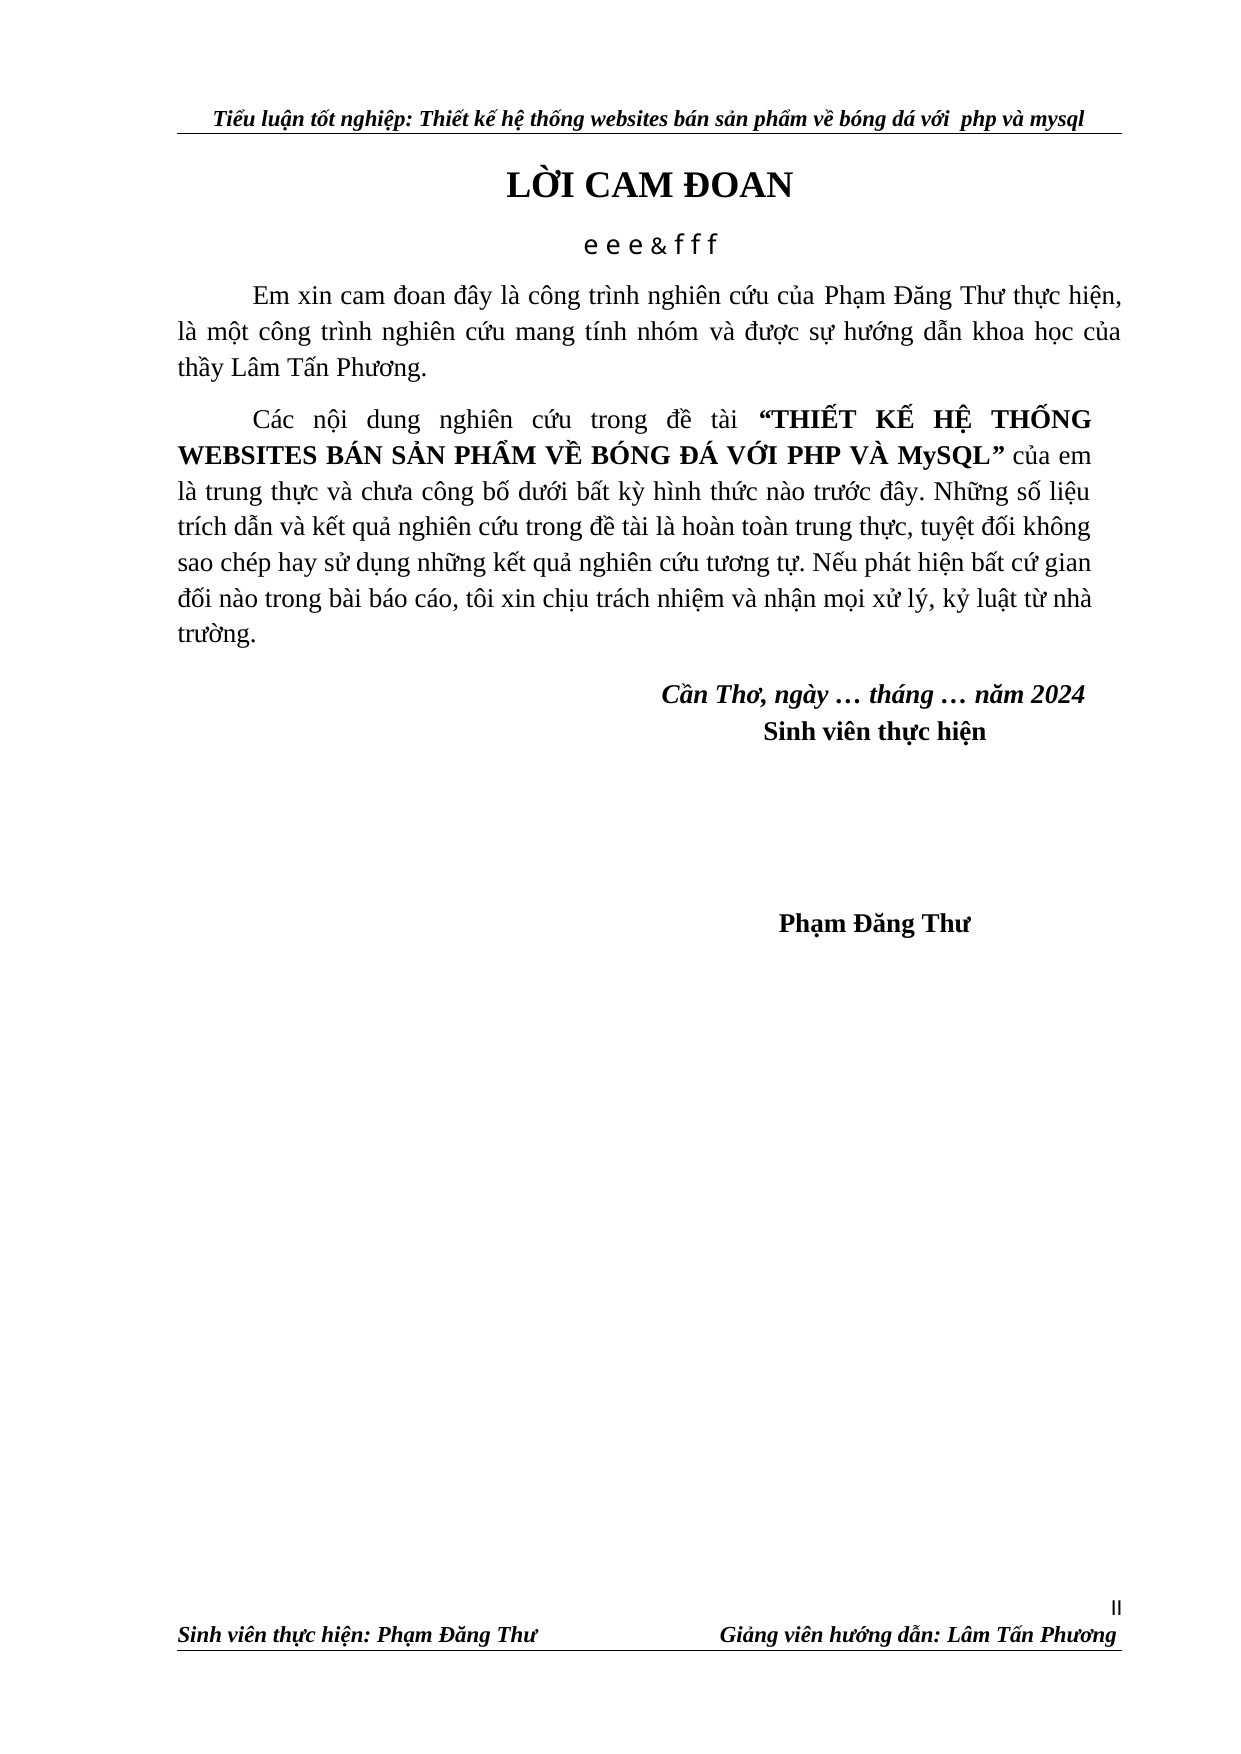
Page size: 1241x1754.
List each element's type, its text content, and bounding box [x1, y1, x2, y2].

text LỜI CAM ĐOAN [177, 162, 1122, 206]
text Cần Thơ, ngày … tháng … năm 2024 [627, 678, 1122, 709]
text Các nội dung nghiên cứu trong đề tài “THIẾT KẾ HỆ THỐNG WEBSITES BÁN SẢN PHẨM VỀ BÓNG ĐÁ VỚI PHP VÀ MySQL” của em là trung thực và chưa công bố dưới bất kỳ hình thức nào trước đây. Những số liệu trích dẫn và kết quả nghiên cứu trong đề tài là hoàn toàn trung thực, tuyệt đối không sao chép hay sử dụng những kết quả nghiên cứu tương tự. Nếu phát hiện bất cứ gian đối nào trong bài báo cáo, tôi xin chịu trách nhiệm và nhận mọi xử lý, kỷ luật từ nhà trường. [177, 403, 1092, 649]
text Phạm Đăng Thư [627, 907, 1122, 938]
text Sinh viên thực hiện [627, 716, 1122, 747]
text Em xin cam đoan đây là công trình nghiên cứu của Phạm Đăng Thư thực hiện, là một công trình nghiên cứu mang tính nhóm và được sự hướng dẫn khoa học của thầy Lâm Tấn Phương. [177, 279, 1122, 382]
text e e e & f f f [177, 226, 1122, 263]
